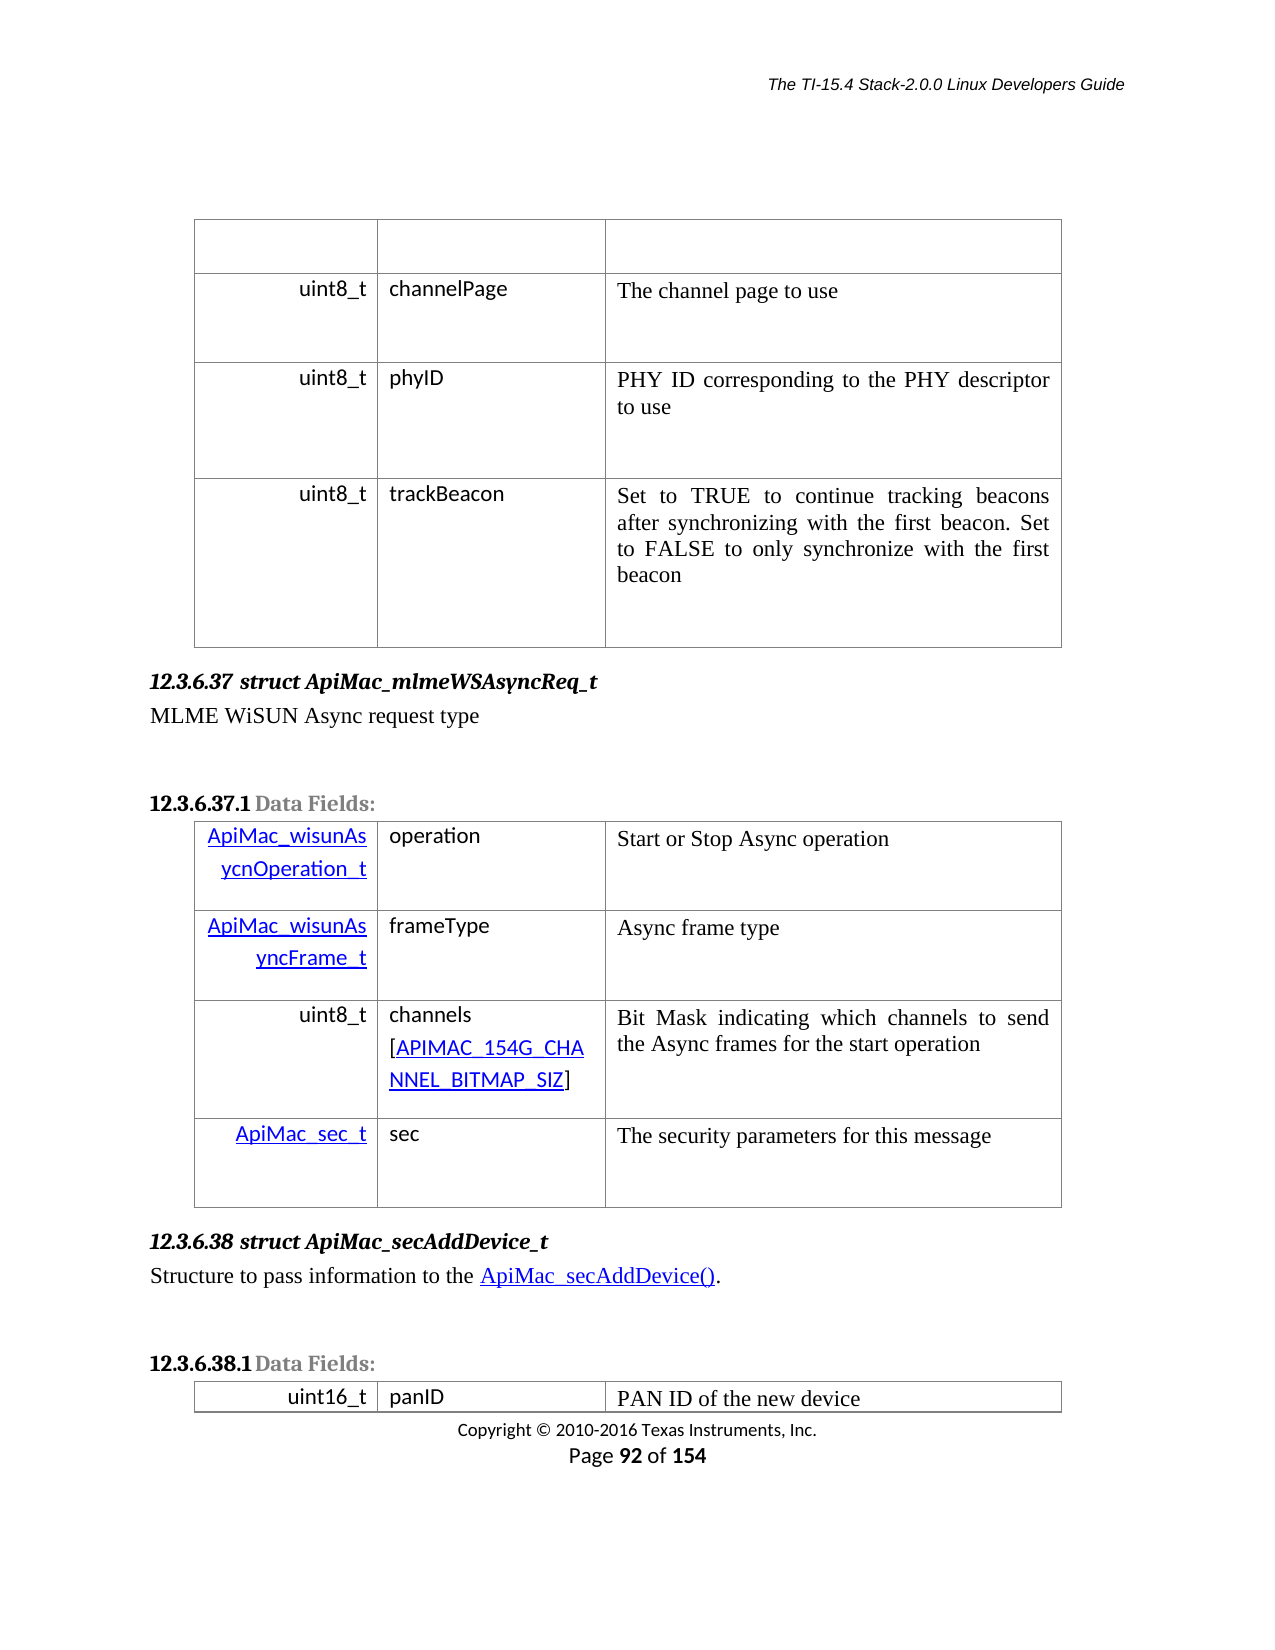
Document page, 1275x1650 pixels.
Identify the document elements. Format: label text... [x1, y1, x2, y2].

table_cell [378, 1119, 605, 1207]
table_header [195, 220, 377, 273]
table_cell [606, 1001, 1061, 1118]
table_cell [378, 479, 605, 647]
text Structure to pass information to the ApiMac_secAddDevice(). [150, 1262, 1125, 1289]
text MLME WiSUN Async request type [150, 702, 1125, 728]
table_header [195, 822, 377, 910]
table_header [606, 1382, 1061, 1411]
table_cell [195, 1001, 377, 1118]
subtitle Data Fields: [150, 1351, 1125, 1377]
subtitle Data Fields: [150, 790, 1125, 817]
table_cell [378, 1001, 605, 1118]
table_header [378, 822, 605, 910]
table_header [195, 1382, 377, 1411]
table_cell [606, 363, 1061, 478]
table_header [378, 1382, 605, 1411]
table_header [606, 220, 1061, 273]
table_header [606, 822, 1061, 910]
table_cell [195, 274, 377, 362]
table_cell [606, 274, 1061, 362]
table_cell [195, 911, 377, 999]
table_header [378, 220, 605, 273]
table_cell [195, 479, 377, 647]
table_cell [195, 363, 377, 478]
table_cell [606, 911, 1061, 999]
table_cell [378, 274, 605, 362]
subtitle struct ApiMac_secAddDevice_t [150, 1229, 1125, 1255]
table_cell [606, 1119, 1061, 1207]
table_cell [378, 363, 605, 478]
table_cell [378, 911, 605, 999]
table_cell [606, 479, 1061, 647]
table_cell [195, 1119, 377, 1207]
subtitle struct ApiMac_mlmeWSAsyncReq_t [150, 668, 1125, 695]
